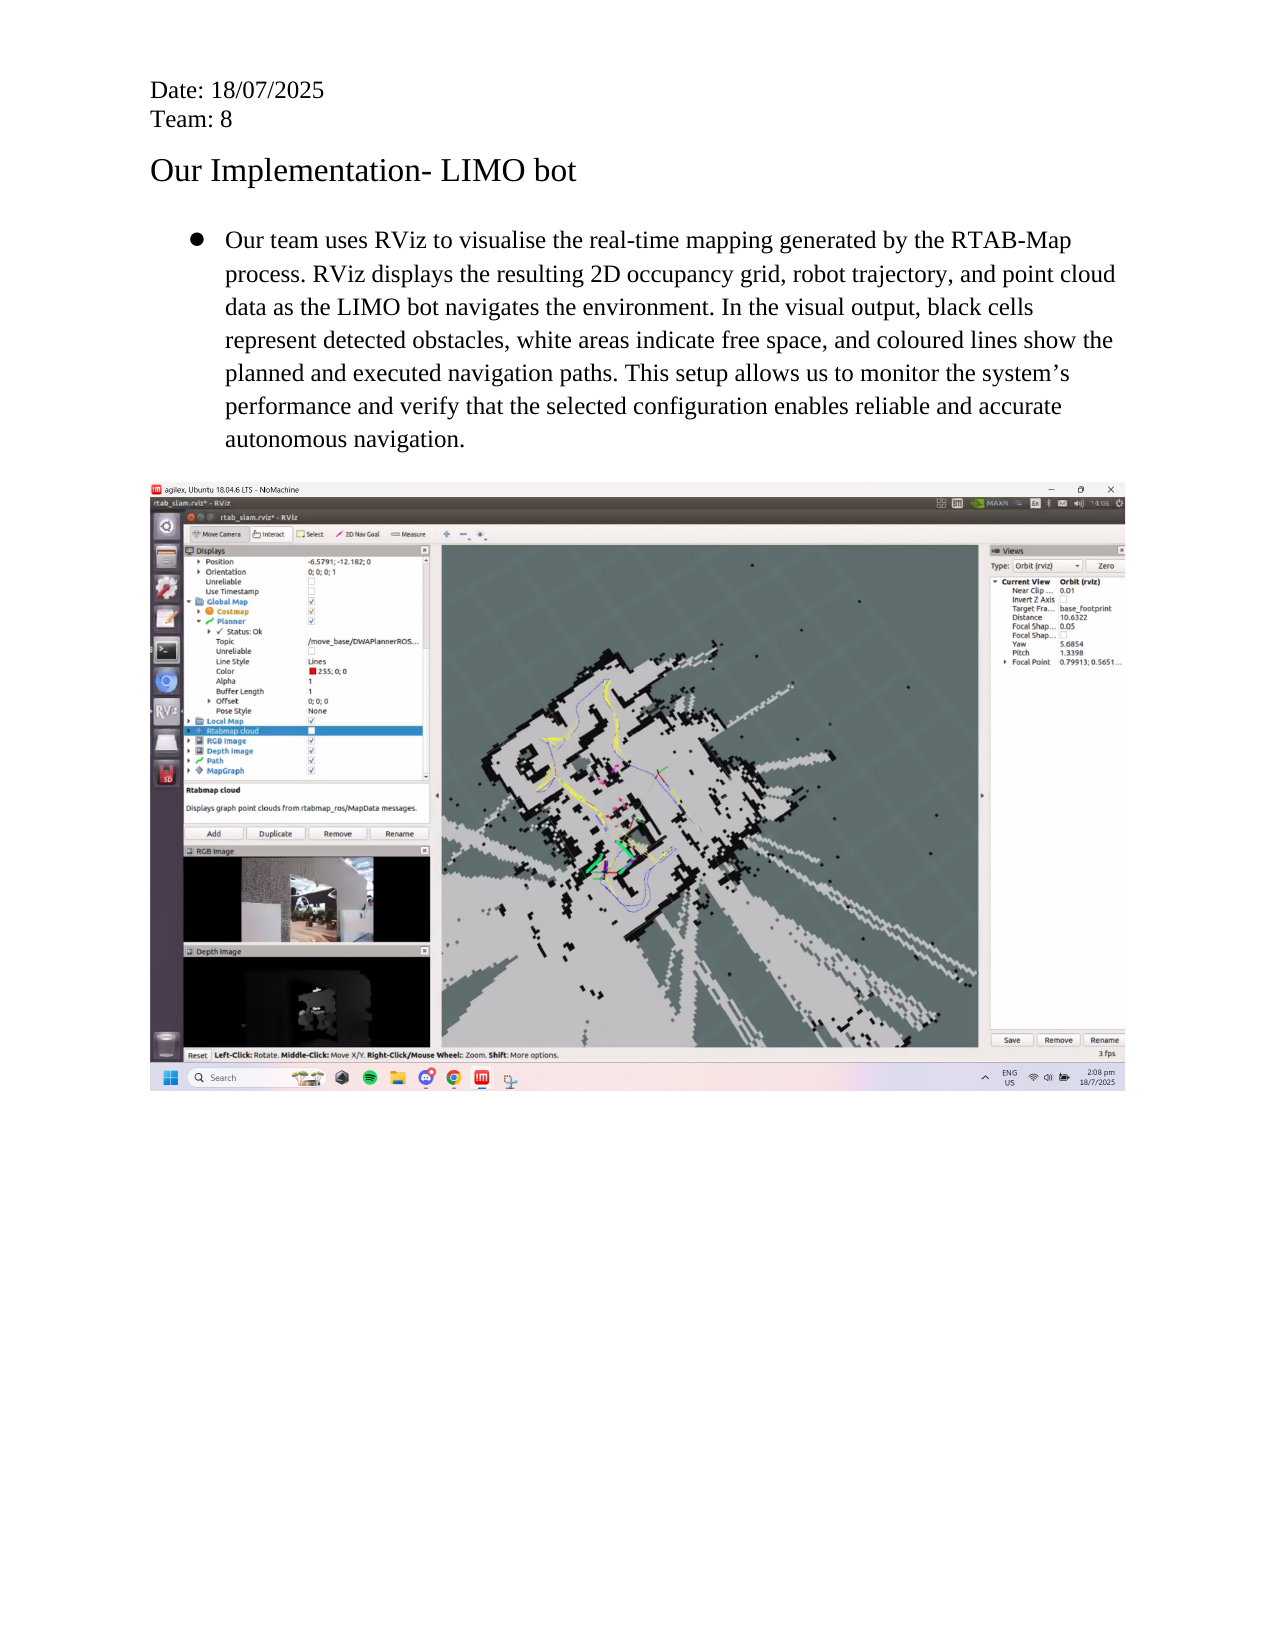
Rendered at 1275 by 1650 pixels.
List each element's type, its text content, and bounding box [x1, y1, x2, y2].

list Our team uses RViz to visualise the real-time mapping generated by the RTAB-Map process. RViz displays the resulting 2D occupancy grid, robot trajectory, and point cloud data as the LIMO bot navigates the environment. In the visual output, black cells represent detected obstacles, white areas indicate free space, and coloured lines show the planned and executed navigation paths. This setup allows us to monitor the system’s performance and verify that the selected configuration enables reliable and accurate autonomous navigation. [187, 219, 1125, 453]
text Our Implementation- LIMO bot [150, 150, 1125, 188]
picture [150, 482, 1125, 1091]
